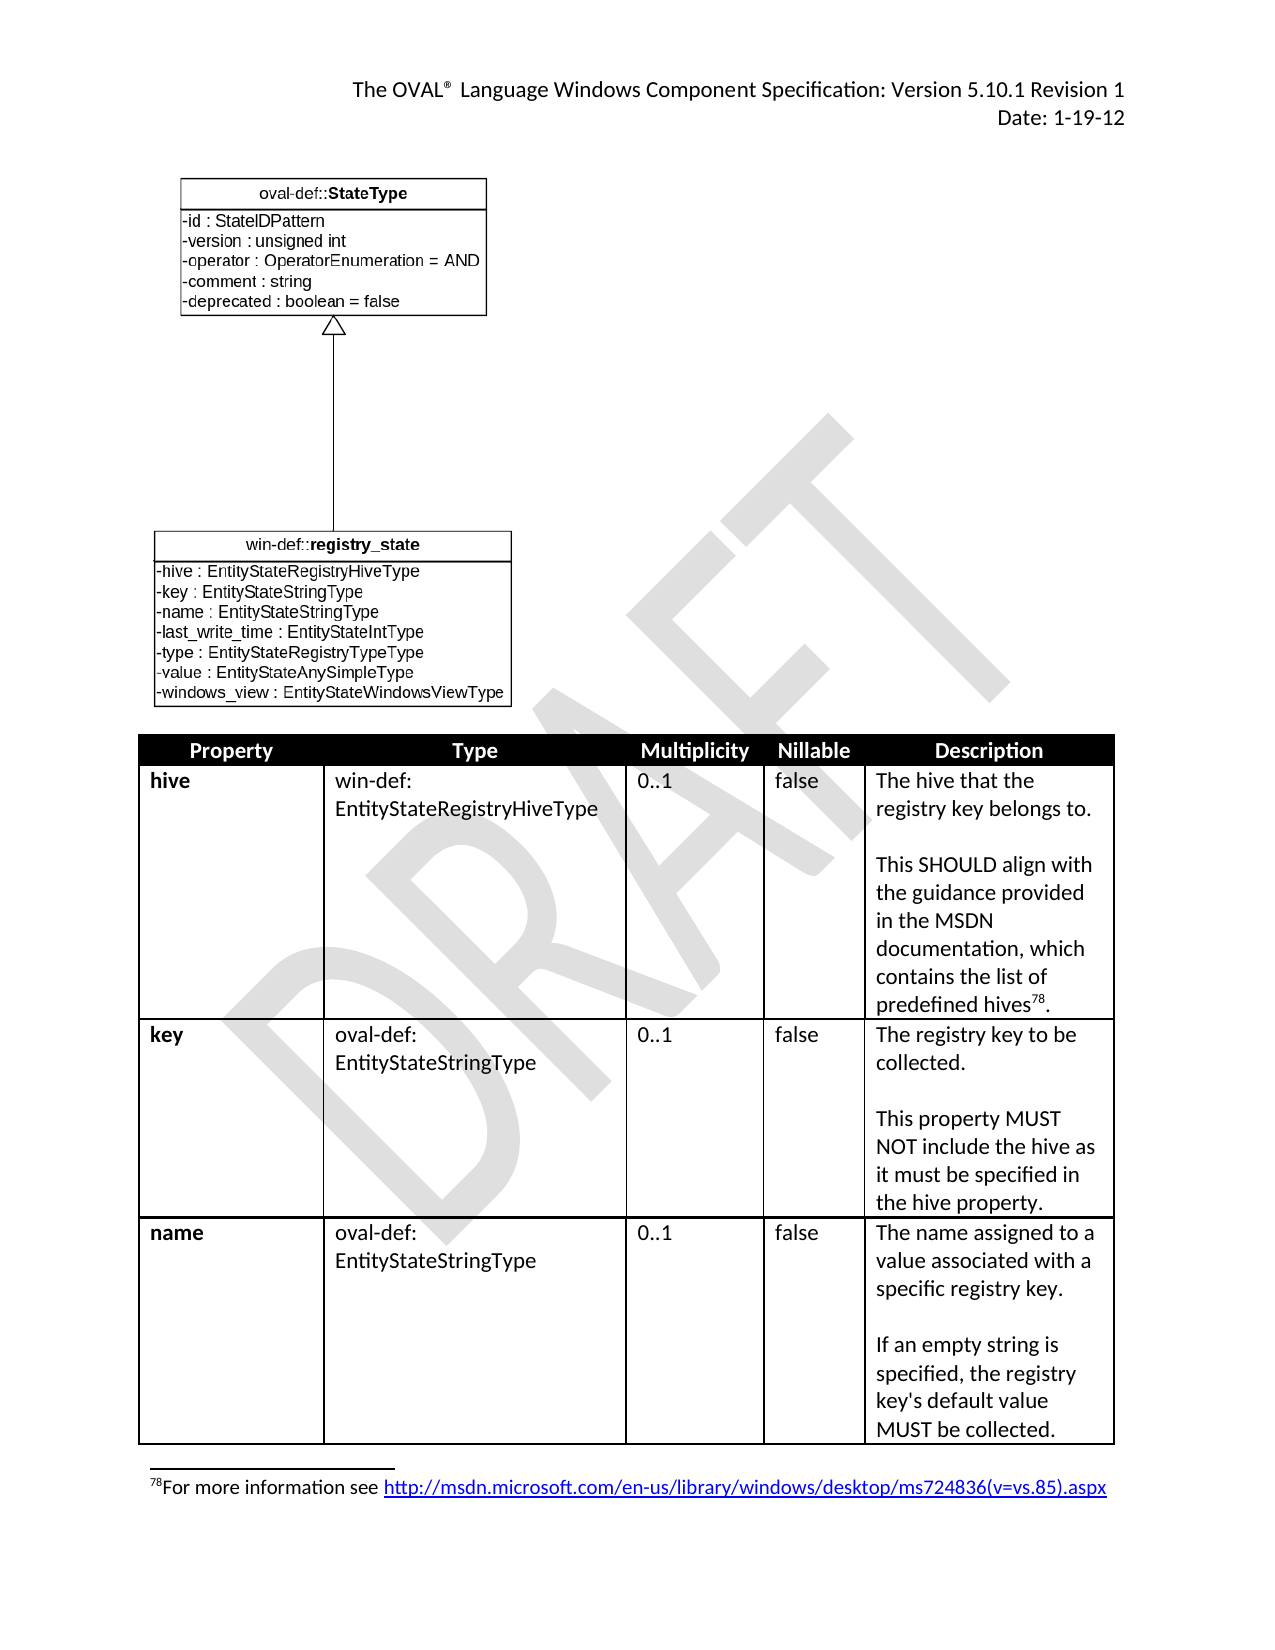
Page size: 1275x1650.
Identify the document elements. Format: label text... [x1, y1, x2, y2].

table_cell false [765, 766, 864, 1018]
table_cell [325, 1219, 625, 1443]
table_cell hive [140, 766, 323, 1018]
table_cell key [140, 1020, 323, 1216]
table_cell false [764, 1020, 864, 1216]
table_cell 0..1 [627, 1219, 763, 1443]
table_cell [866, 1219, 1113, 1443]
table_header Property [140, 736, 323, 764]
table_cell win-def: EntityStateRegistryHiveType [325, 766, 625, 1018]
table_header Description [865, 736, 1113, 764]
table_cell name [140, 1219, 323, 1443]
table_cell 0..1 [627, 766, 763, 1018]
table_header Multiplicity [627, 736, 763, 764]
table_cell false [765, 1219, 864, 1443]
table_header Nillable [764, 736, 864, 764]
table_cell The registry key to be collected. This property MUST NOT include the hive as it must be specified in the hive property. [865, 1020, 1113, 1216]
table_header Type [324, 736, 626, 764]
table_cell 0..1 [627, 1020, 763, 1216]
table_cell The hive that the registry key belongs to. This SHOULD align with the guidance provided in the MSDN documentation, which contains the list of predefined hives. [866, 766, 1113, 1018]
table_cell oval-def: EntityStateStringType [324, 1020, 626, 1216]
